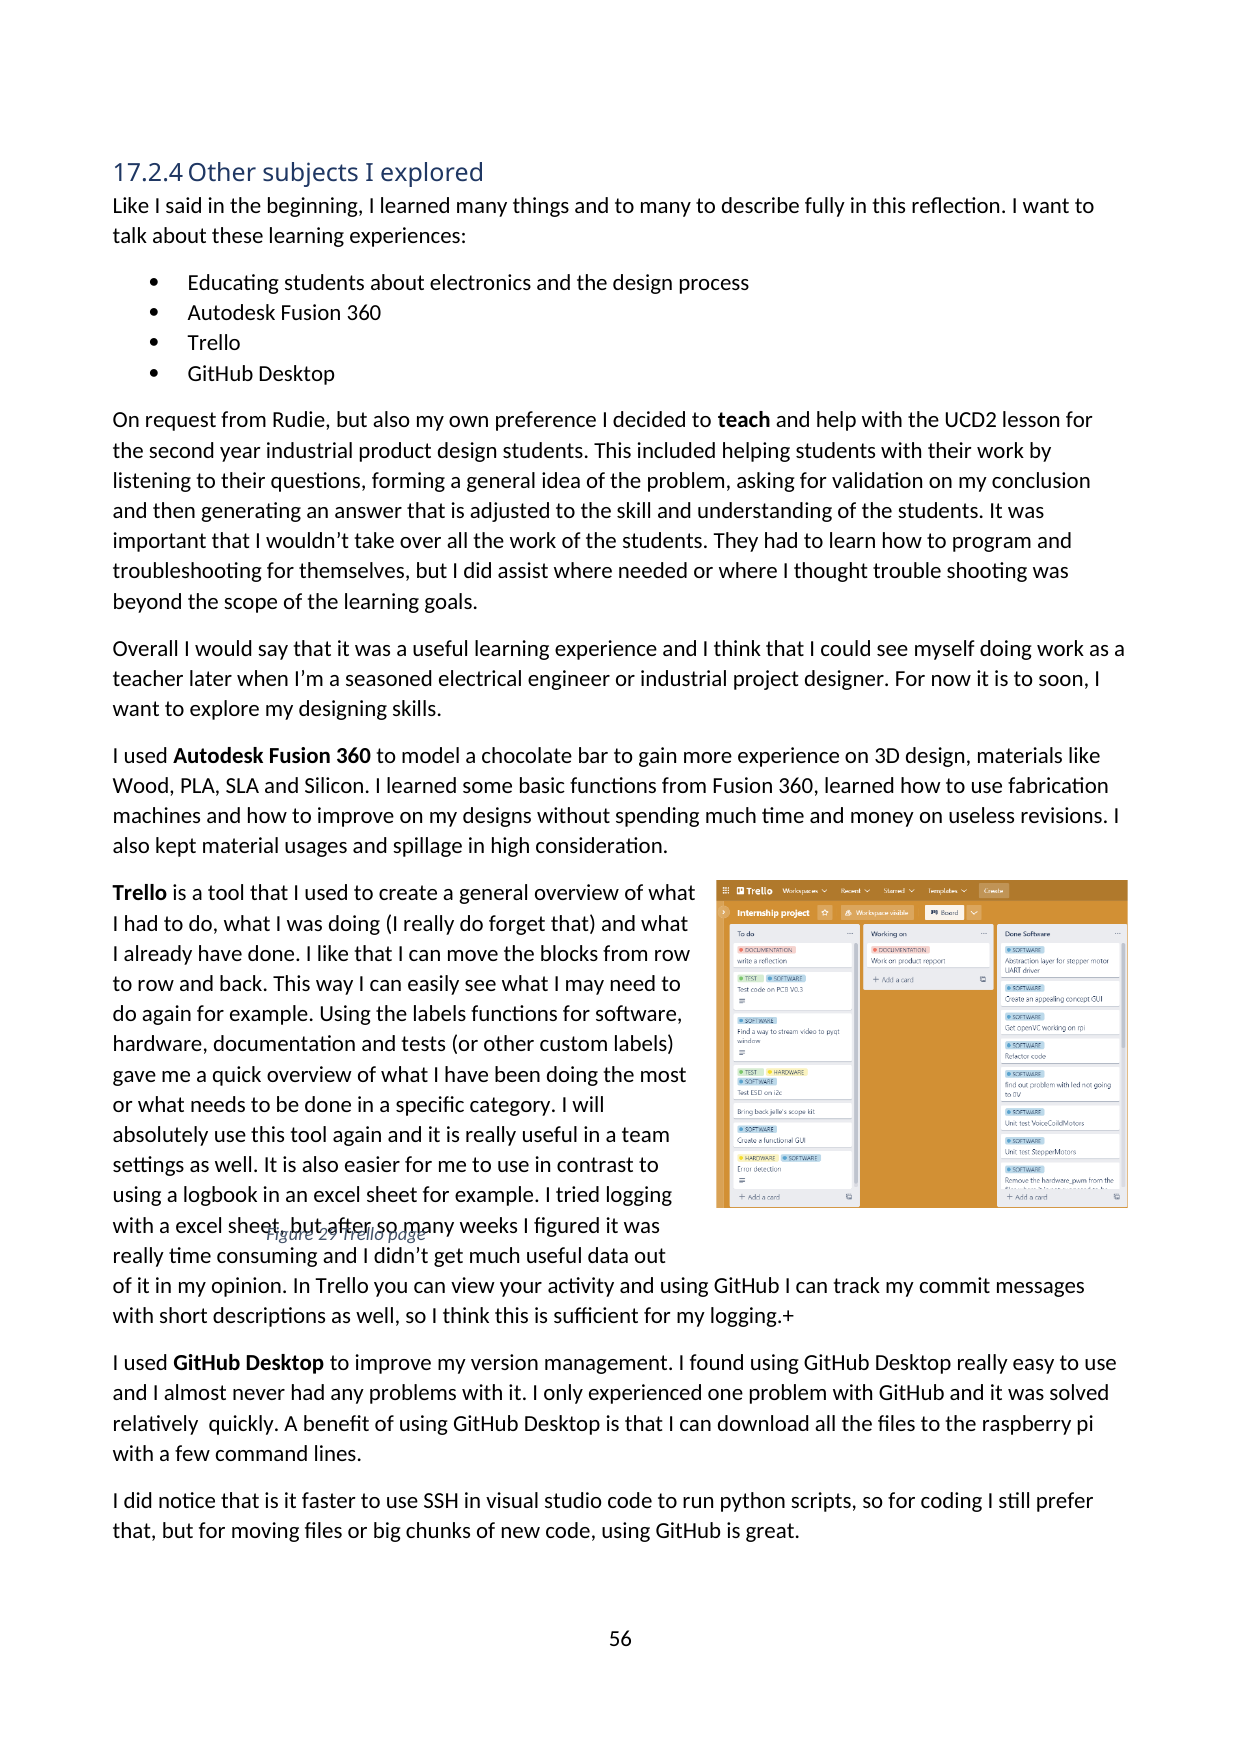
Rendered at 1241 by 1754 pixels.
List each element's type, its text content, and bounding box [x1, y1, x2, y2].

text On request from Rudie, but also my own preference I decided to teach and help with the UCD2 lesson for the second year industrial product design students. This included helping students with their work by listening to their questions, forming a general idea of the problem, asking for validation on my conclusion and then generating an answer that is adjusted to the skill and understanding of the students. It was important that I wouldn’t take over all the work of the students. They had to learn how to program and troubleshooting for themselves, but I did assist where needed or where I thought trouble shooting was beyond the scope of the learning goals. [112, 406, 1128, 615]
text I used GitHub Desktop to improve my version management. I found using GitHub Desktop really easy to use and I almost never had any problems with it. I only experienced one problem with GitHub and it was solved relatively quickly. A benefit of using GitHub Desktop is that I can download all the files to the raspberry pi with a few command lines. [112, 1348, 1128, 1467]
list GitHub Desktop [150, 359, 1128, 387]
list Educating students about electronics and the design process [150, 268, 1128, 296]
text I did notice that is it faster to use SSH in visual studio code to run python scripts, so for coding I still prefer that, but for moving files or big chunks of new code, using GitHub is great. [112, 1486, 1128, 1544]
list Trello [150, 328, 1128, 356]
subtitle Other subjects I explored [112, 154, 1128, 188]
text Like I said in the beginning, I learned many things and to many to describe fully in this reflection. I want to talk about these learning experiences: [112, 191, 1128, 249]
picture [716, 880, 1128, 1208]
text I used Autodesk Fusion 360 to model a chocolate bar to gain more experience on 3D design, materials like Wood, PLA, SLA and Silicon. I learned some basic functions from Fusion 360, learned how to use fabrication machines and how to improve on my designs without spending much time and money on useless revisions. I also kept material usages and spillage in high consideration. [112, 741, 1128, 859]
text Overall I would say that it was a useful learning experience and I think that I could see myself doing work as a teacher later when I’m a seasoned electrical engineer or industrial project designer. For now it is to soon, I want to explore my designing skills. [112, 634, 1128, 722]
list Autodesk Fusion 360 [150, 298, 1128, 326]
